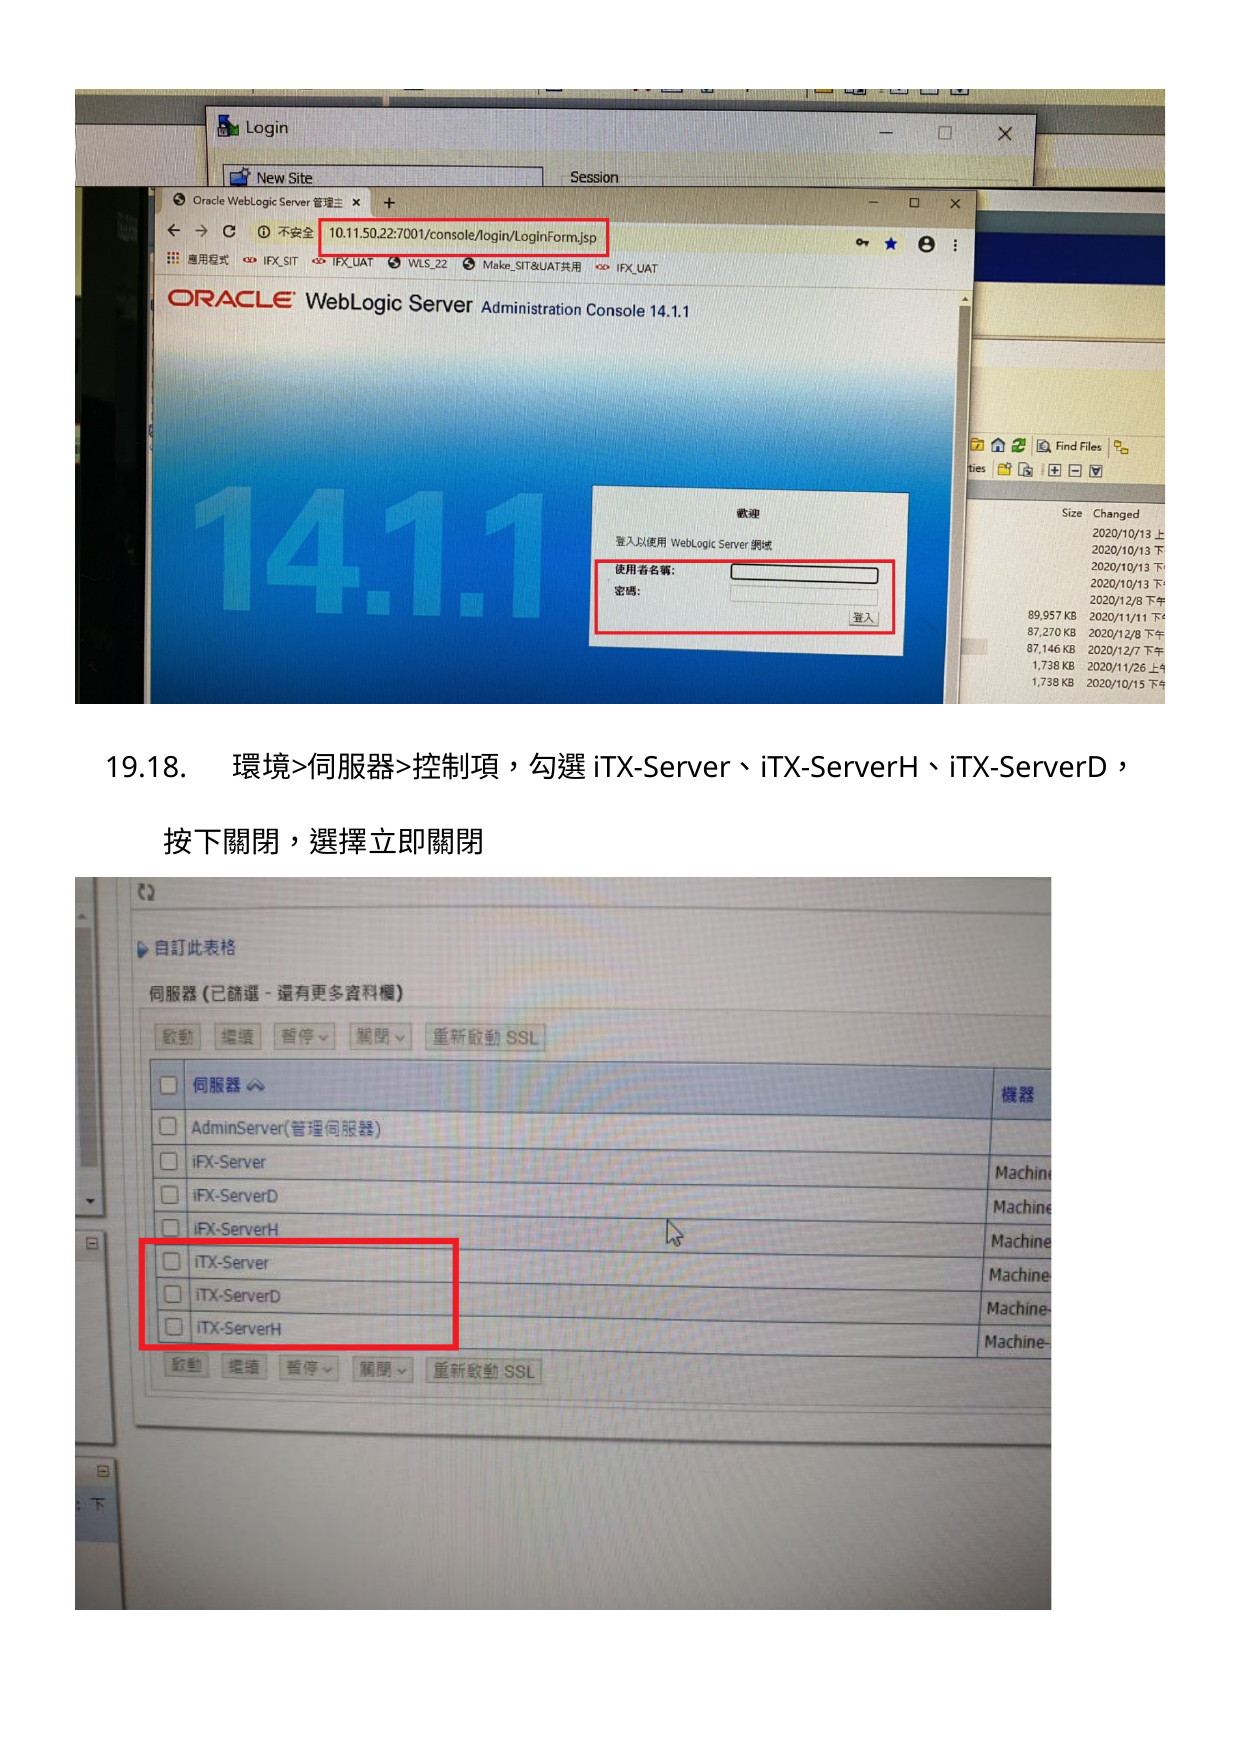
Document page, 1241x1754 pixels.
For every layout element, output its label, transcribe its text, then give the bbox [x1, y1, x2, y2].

list 環境>伺服器>控制項，勾選iTX-Server、iTX-ServerH、iTX-ServerD，按下關閉，選擇立即關閉 [104, 727, 1165, 877]
picture [75, 89, 1166, 704]
picture [75, 877, 1052, 1610]
